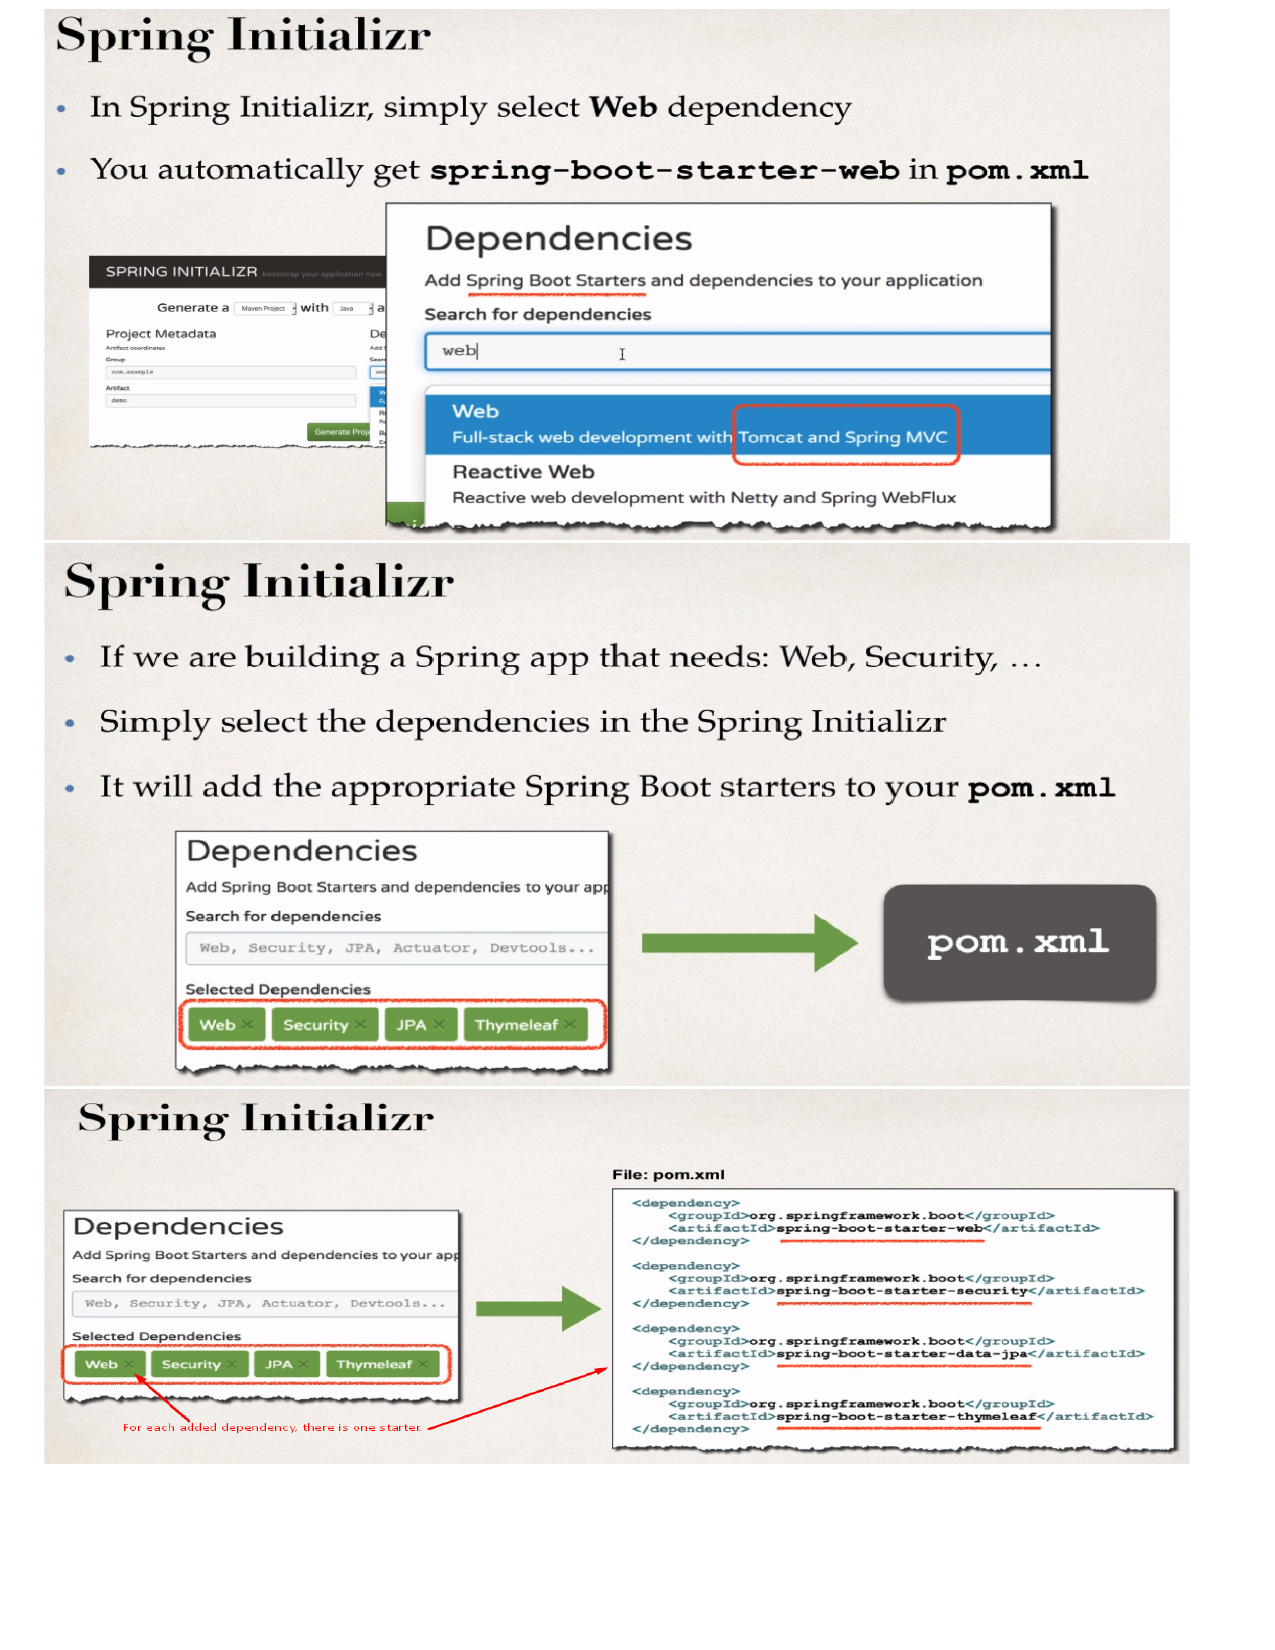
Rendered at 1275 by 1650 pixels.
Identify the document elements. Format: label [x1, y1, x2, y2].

picture [44, 1089, 1190, 1464]
picture [44, 543, 1190, 1086]
picture [44, 9, 1170, 540]
